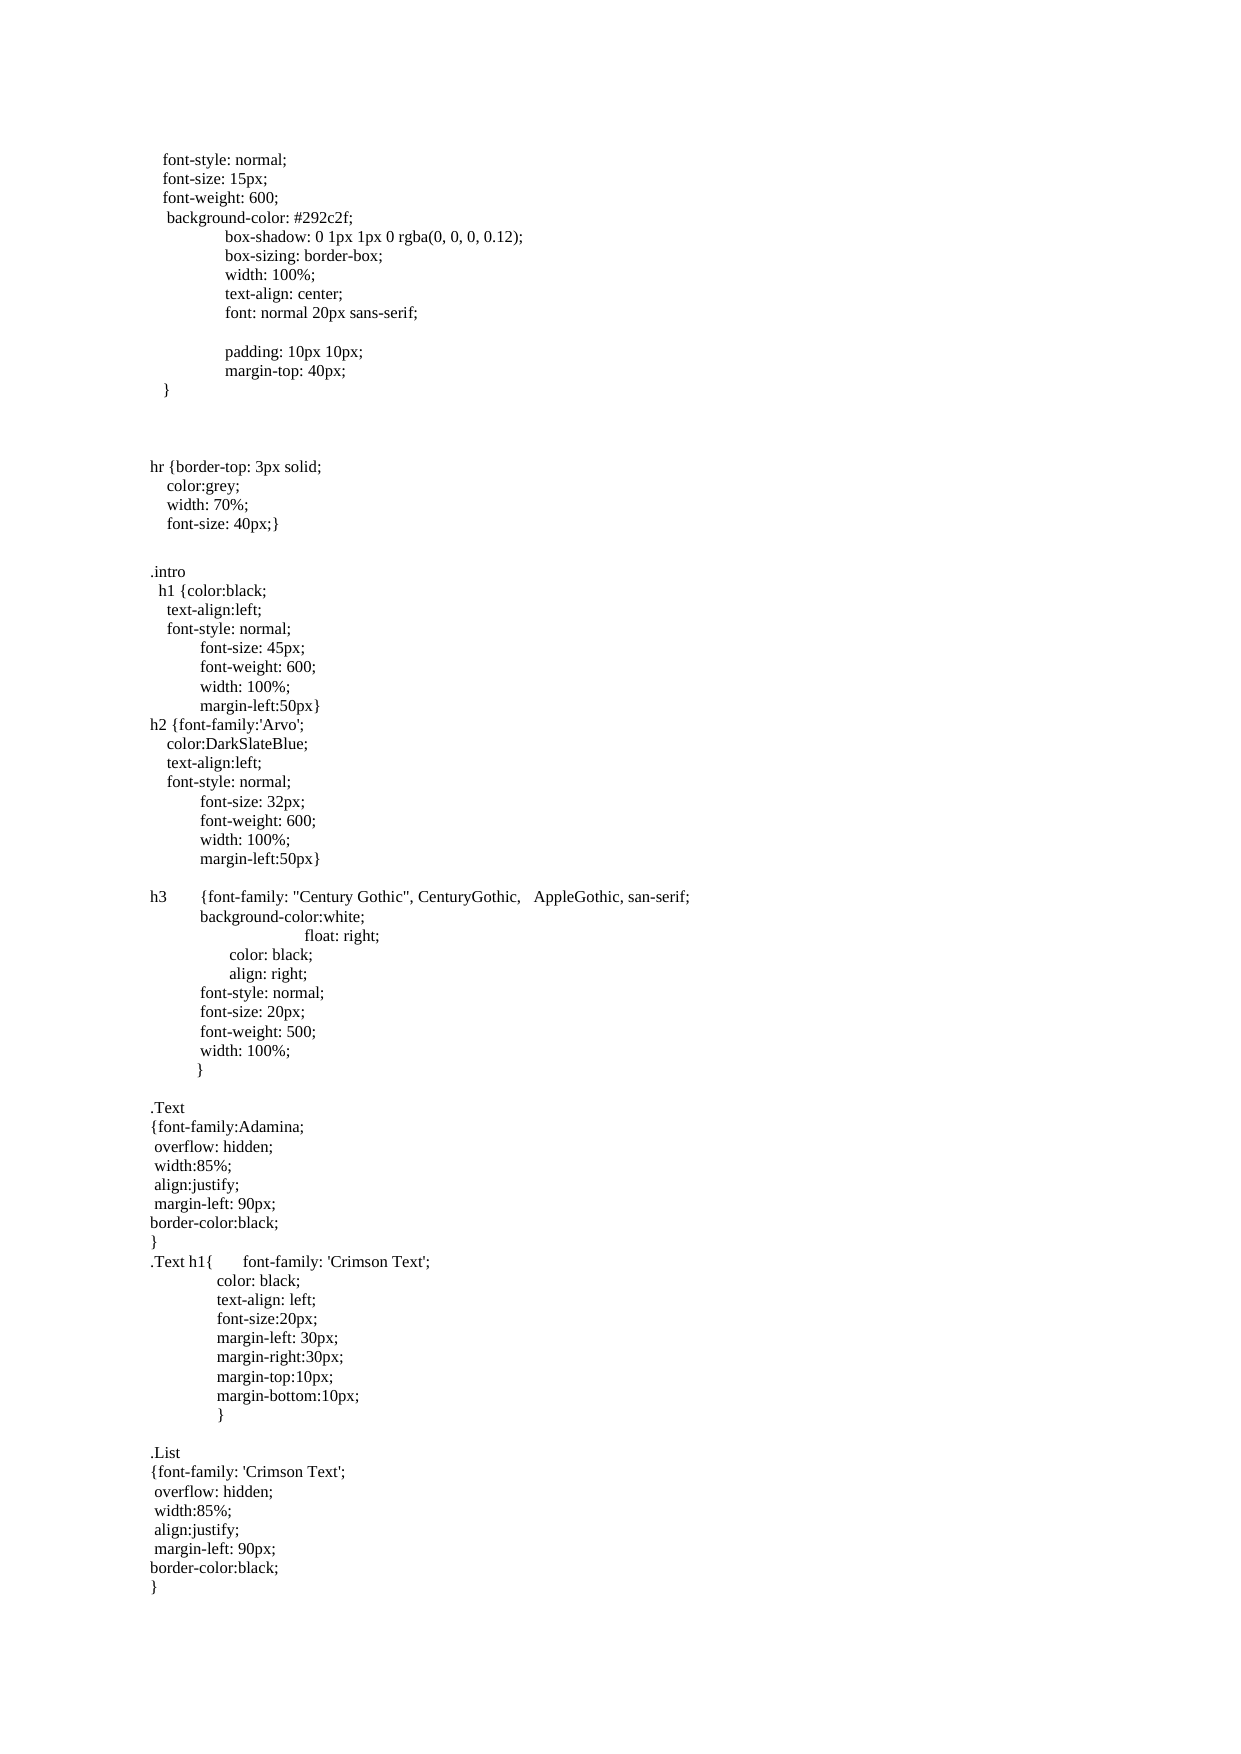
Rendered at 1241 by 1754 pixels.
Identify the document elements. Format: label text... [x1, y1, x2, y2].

text {font-family:Adamina; [150, 1117, 1090, 1136]
text margin-right:30px; [150, 1347, 1090, 1366]
text margin-top: 40px; [150, 361, 1090, 380]
text h1 {color:black; [150, 581, 1090, 600]
text font-style: normal; [150, 983, 1090, 1002]
text .List [150, 1443, 1090, 1462]
text background-color:white; [150, 906, 1090, 926]
text } [150, 1060, 1090, 1079]
text border-color:black; [150, 1558, 1090, 1577]
text color:DarkSlateBlue; [150, 734, 1090, 753]
text width: 100%; [150, 1041, 1090, 1060]
text .Text [150, 1098, 1090, 1117]
text .Text h1{ font-family: 'Crimson Text'; [150, 1251, 1090, 1271]
text font-size: 45px; [150, 638, 1090, 657]
text font-weight: 600; [150, 188, 1090, 207]
text width: 100%; [150, 265, 1090, 284]
text width:85%; [150, 1501, 1090, 1520]
text overflow: hidden; [150, 1136, 1090, 1156]
text font-size: 20px; [150, 1002, 1090, 1021]
text font-style: normal; [150, 772, 1090, 791]
text width: 100%; [150, 676, 1090, 696]
text align:justify; [150, 1175, 1090, 1194]
text font-size: 40px;} [150, 514, 1090, 533]
text width: 70%; [150, 495, 1090, 514]
text width:85%; [150, 1156, 1090, 1175]
text color:grey; [150, 476, 1090, 495]
text font-size:20px; [150, 1309, 1090, 1328]
text text-align:left; [150, 600, 1090, 619]
text margin-left:50px} [150, 696, 1090, 715]
text font-size: 32px; [150, 791, 1090, 811]
text float: right; [150, 926, 1090, 945]
text font: normal 20px sans-serif; [150, 303, 1090, 322]
text box-shadow: 0 1px 1px 0 rgba(0, 0, 0, 0.12); [150, 227, 1090, 246]
text h2 {font-family:'Arvo'; [150, 715, 1090, 734]
text border-color:black; [150, 1213, 1090, 1232]
text .intro [150, 561, 1090, 581]
text font-weight: 600; [150, 811, 1090, 830]
text hr {border-top: 3px solid; [150, 457, 1090, 476]
text } [150, 1405, 1090, 1424]
text font-style: normal; [150, 619, 1090, 638]
text } [150, 380, 1090, 399]
text font-size: 15px; [150, 169, 1090, 188]
text font-style: normal; [150, 150, 1090, 169]
text text-align: left; [150, 1290, 1090, 1309]
text h3 {font-family: "Century Gothic", CenturyGothic, AppleGothic, san-serif; [150, 887, 1090, 906]
text margin-left:50px} [150, 849, 1090, 868]
text {font-family: 'Crimson Text'; [150, 1462, 1090, 1481]
text } [150, 1577, 1090, 1596]
text overflow: hidden; [150, 1481, 1090, 1501]
text box-sizing: border-box; [150, 246, 1090, 265]
text margin-left: 30px; [150, 1328, 1090, 1347]
text font-weight: 600; [150, 657, 1090, 676]
text } [150, 1232, 1090, 1251]
text align: right; [150, 964, 1090, 983]
text font-weight: 500; [150, 1021, 1090, 1041]
text width: 100%; [150, 830, 1090, 849]
text margin-left: 90px; [150, 1194, 1090, 1213]
text color: black; [150, 1271, 1090, 1290]
text align:justify; [150, 1520, 1090, 1539]
text margin-top:10px; [150, 1366, 1090, 1386]
text text-align: center; [150, 284, 1090, 303]
text color: black; [150, 945, 1090, 964]
text margin-left: 90px; [150, 1539, 1090, 1558]
text margin-bottom:10px; [150, 1386, 1090, 1405]
text background-color: #292c2f; [150, 207, 1090, 227]
text padding: 10px 10px; [150, 342, 1090, 361]
text text-align:left; [150, 753, 1090, 772]
